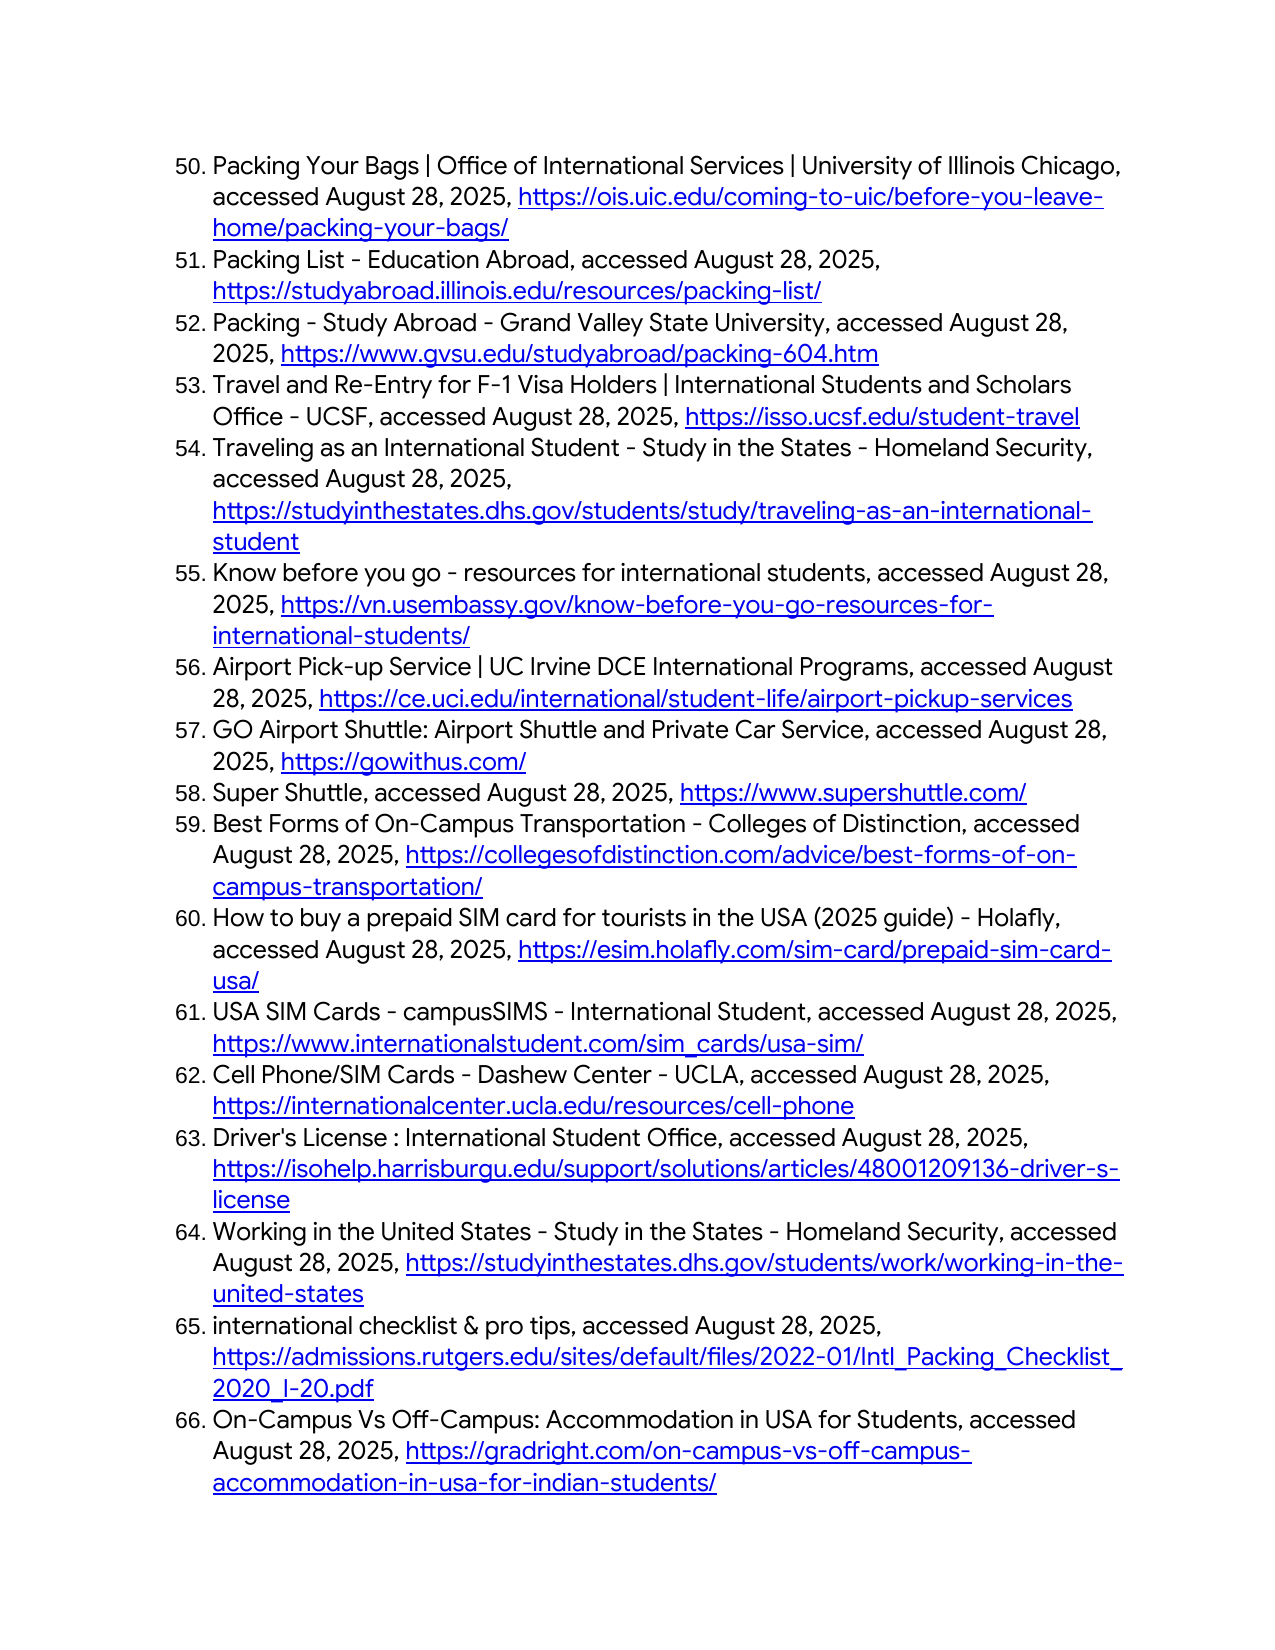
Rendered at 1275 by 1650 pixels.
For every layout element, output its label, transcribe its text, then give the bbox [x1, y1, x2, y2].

list Working in the United States - Study in the States - Homeland Security, accessed August 28, 2025, https://studyinthestates.dhs.gov/students/work/working-in-the-united-states [175, 1216, 1125, 1310]
list Cell Phone/SIM Cards - Dashew Center - UCLA, accessed August 28, 2025, https://internationalcenter.ucla.edu/resources/cell-phone [175, 1059, 1125, 1122]
list international checklist & pro tips, accessed August 28, 2025, https://admissions.rutgers.edu/sites/default/files/2022-01/Intl_Packing_Checklist_2020_I-20.pdf [175, 1310, 1125, 1404]
list Airport Pick-up Service | UC Irvine DCE International Programs, accessed August 28, 2025, https://ce.uci.edu/international/student-life/airport-pickup-services [175, 652, 1125, 714]
list Best Forms of On-Campus Transportation - Colleges of Distinction, accessed August 28, 2025, https://collegesofdistinction.com/advice/best-forms-of-on-campus-transportation/ [175, 808, 1125, 902]
list Know before you go - resources for international students, accessed August 28, 2025, https://vn.usembassy.gov/know-before-you-go-resources-for-international-students/ [175, 558, 1125, 652]
list Traveling as an International Student - Study in the States - Homeland Security, accessed August 28, 2025, https://studyinthestates.dhs.gov/students/study/traveling-as-an-international-student [175, 432, 1125, 558]
list GO Airport Shuttle: Airport Shuttle and Private Car Service, accessed August 28, 2025, https://gowithus.com/ [175, 714, 1125, 777]
list Driver's License : International Student Office, accessed August 28, 2025, https://isohelp.harrisburgu.edu/support/solutions/articles/48001209136-driver-s-license [175, 1122, 1125, 1216]
list On-Campus Vs Off-Campus: Accommodation in USA for Students, accessed August 28, 2025, https://gradright.com/on-campus-vs-off-campus-accommodation-in-usa-for-indian-students/ [175, 1404, 1125, 1498]
list Packing - Study Abroad - Grand Valley State University, accessed August 28, 2025, https://www.gvsu.edu/studyabroad/packing-604.htm [175, 307, 1125, 369]
list Packing Your Bags | Office of International Services | University of Illinois Chicago, accessed August 28, 2025, https://ois.uic.edu/coming-to-uic/before-you-leave-home/packing-your-bags/ [175, 150, 1125, 244]
list Travel and Re-Entry for F-1 Visa Holders | International Students and Scholars Office - UCSF, accessed August 28, 2025, https://isso.ucsf.edu/student-travel [175, 369, 1125, 432]
list Super Shuttle, accessed August 28, 2025, https://www.supershuttle.com/ [175, 777, 1125, 808]
list USA SIM Cards - campusSIMS - International Student, accessed August 28, 2025, https://www.internationalstudent.com/sim_cards/usa-sim/ [175, 997, 1125, 1059]
list Packing List - Education Abroad, accessed August 28, 2025, https://studyabroad.illinois.edu/resources/packing-list/ [175, 244, 1125, 307]
list How to buy a prepaid SIM card for tourists in the USA (2025 guide) - Holafly, accessed August 28, 2025, https://esim.holafly.com/sim-card/prepaid-sim-card-usa/ [175, 902, 1125, 997]
